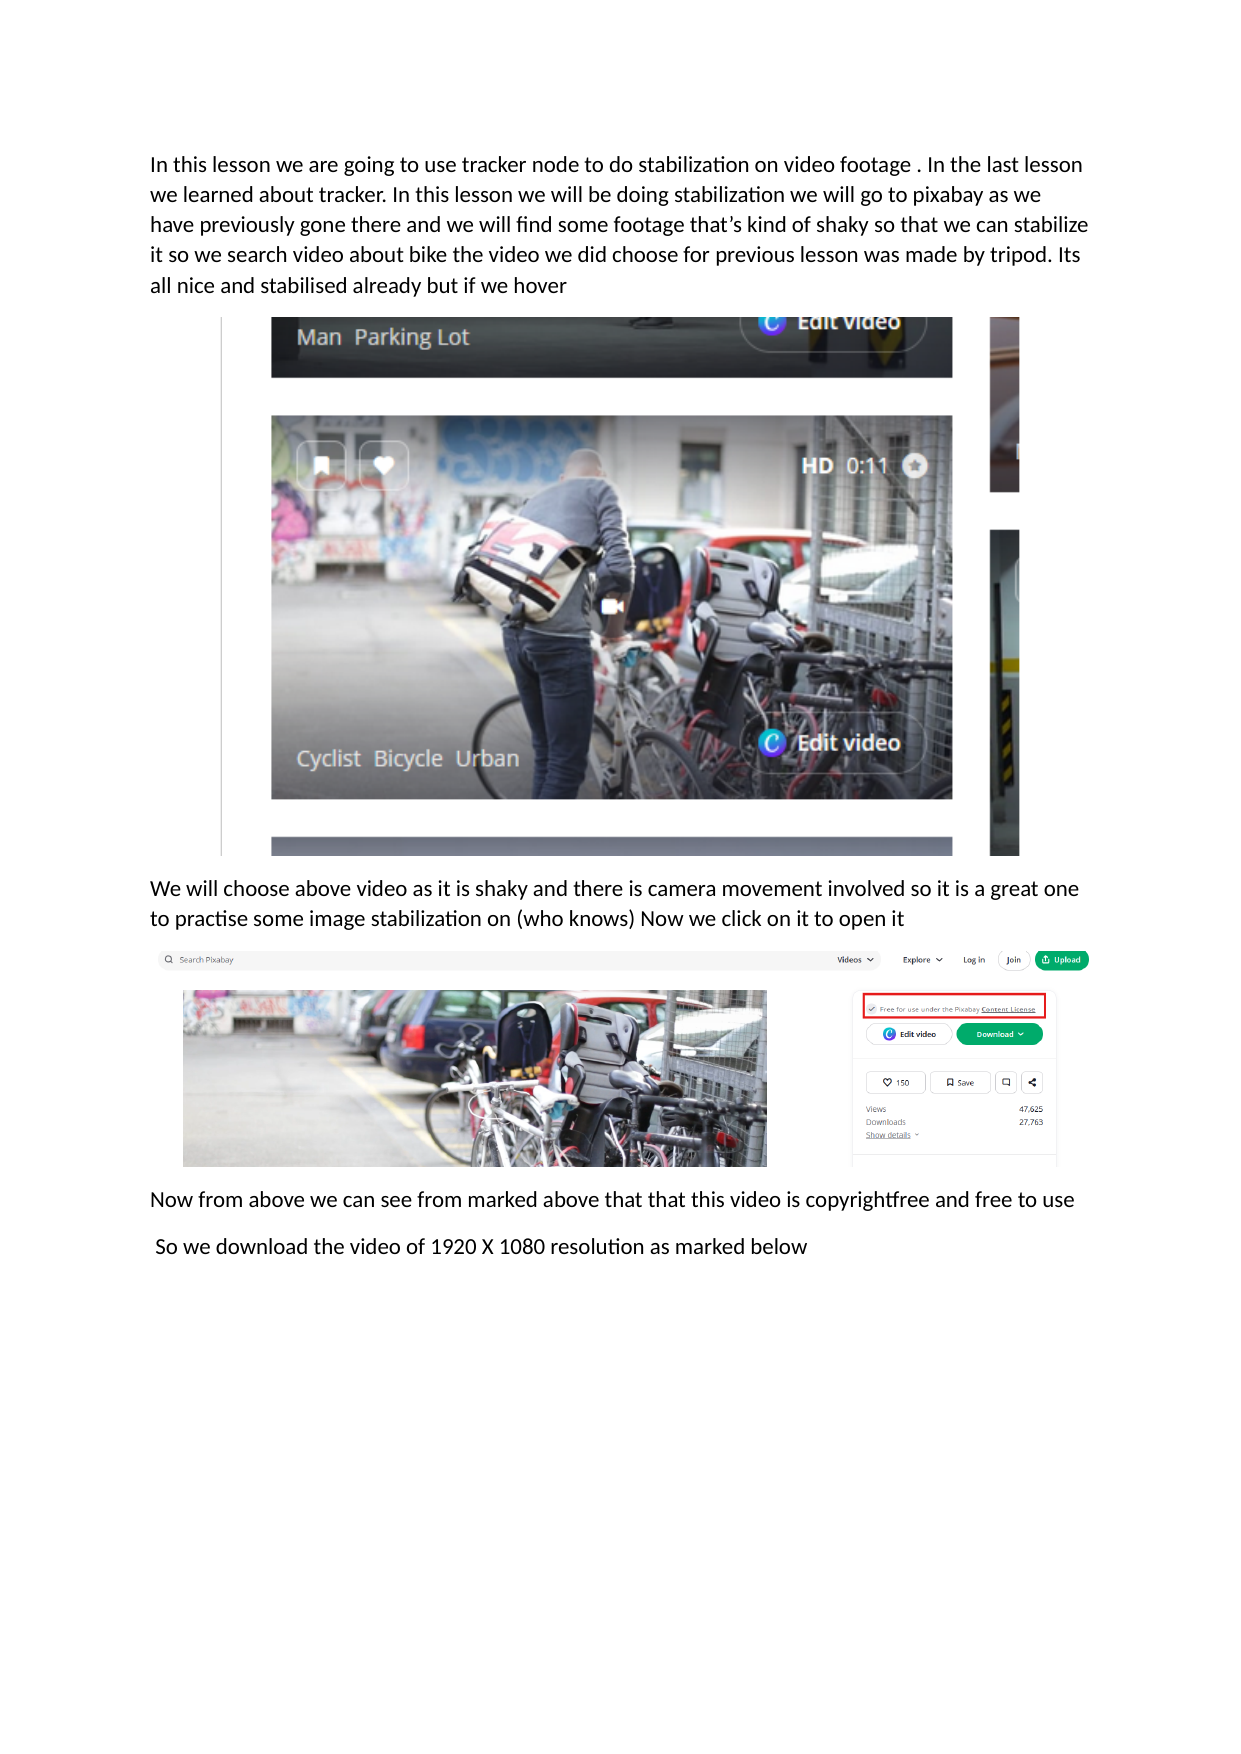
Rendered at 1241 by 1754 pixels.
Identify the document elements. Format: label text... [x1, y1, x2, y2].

text We will choose above video as it is shaky and there is camera movement involved so it is a great one to practise some image stabilization on (who knows) Now we click on it to open it [150, 874, 1090, 932]
picture [150, 951, 1091, 1167]
text In this lesson we are going to use tracker node to do stabilization on video footage . In the last lesson we learned about tracker. In this lesson we will be doing stabilization we will go to pixabay as we have previously gone there and we will find some footage that’s kind of shaky so that we can stabilize it so we search video about bike the video we did choose for previous lesson was made by tripod. Its all nice and stabilised already but if we hover [150, 150, 1090, 299]
picture [220, 317, 1020, 856]
text Now from above we can see from marked above that that this video is copyrightfree and free to use [150, 1185, 1090, 1213]
text So we download the video of 1920 X 1080 resolution as marked below [150, 1232, 1090, 1260]
